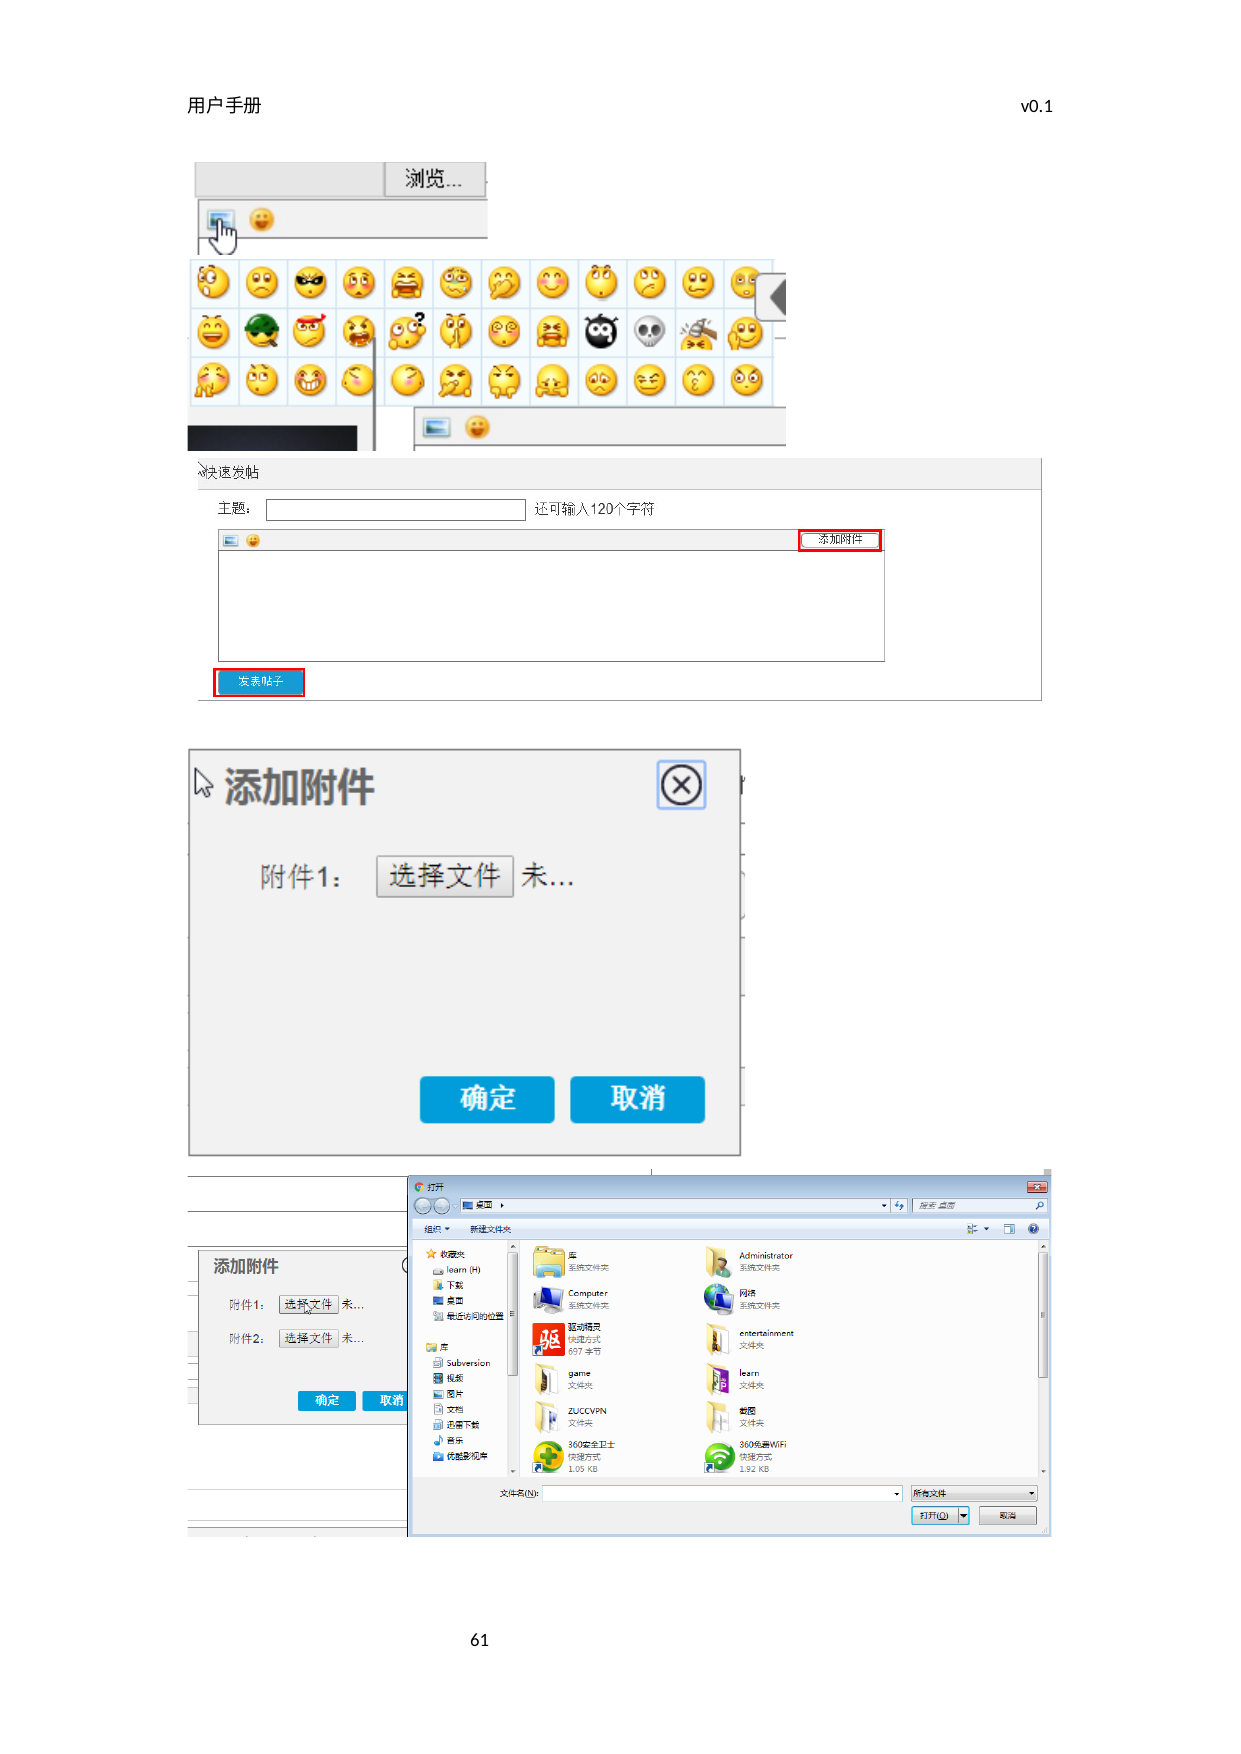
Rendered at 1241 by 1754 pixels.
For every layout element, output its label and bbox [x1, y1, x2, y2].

picture [187, 454, 1053, 707]
picture [187, 1169, 1052, 1537]
picture [187, 747, 746, 1158]
picture [187, 162, 488, 255]
picture [187, 259, 786, 451]
